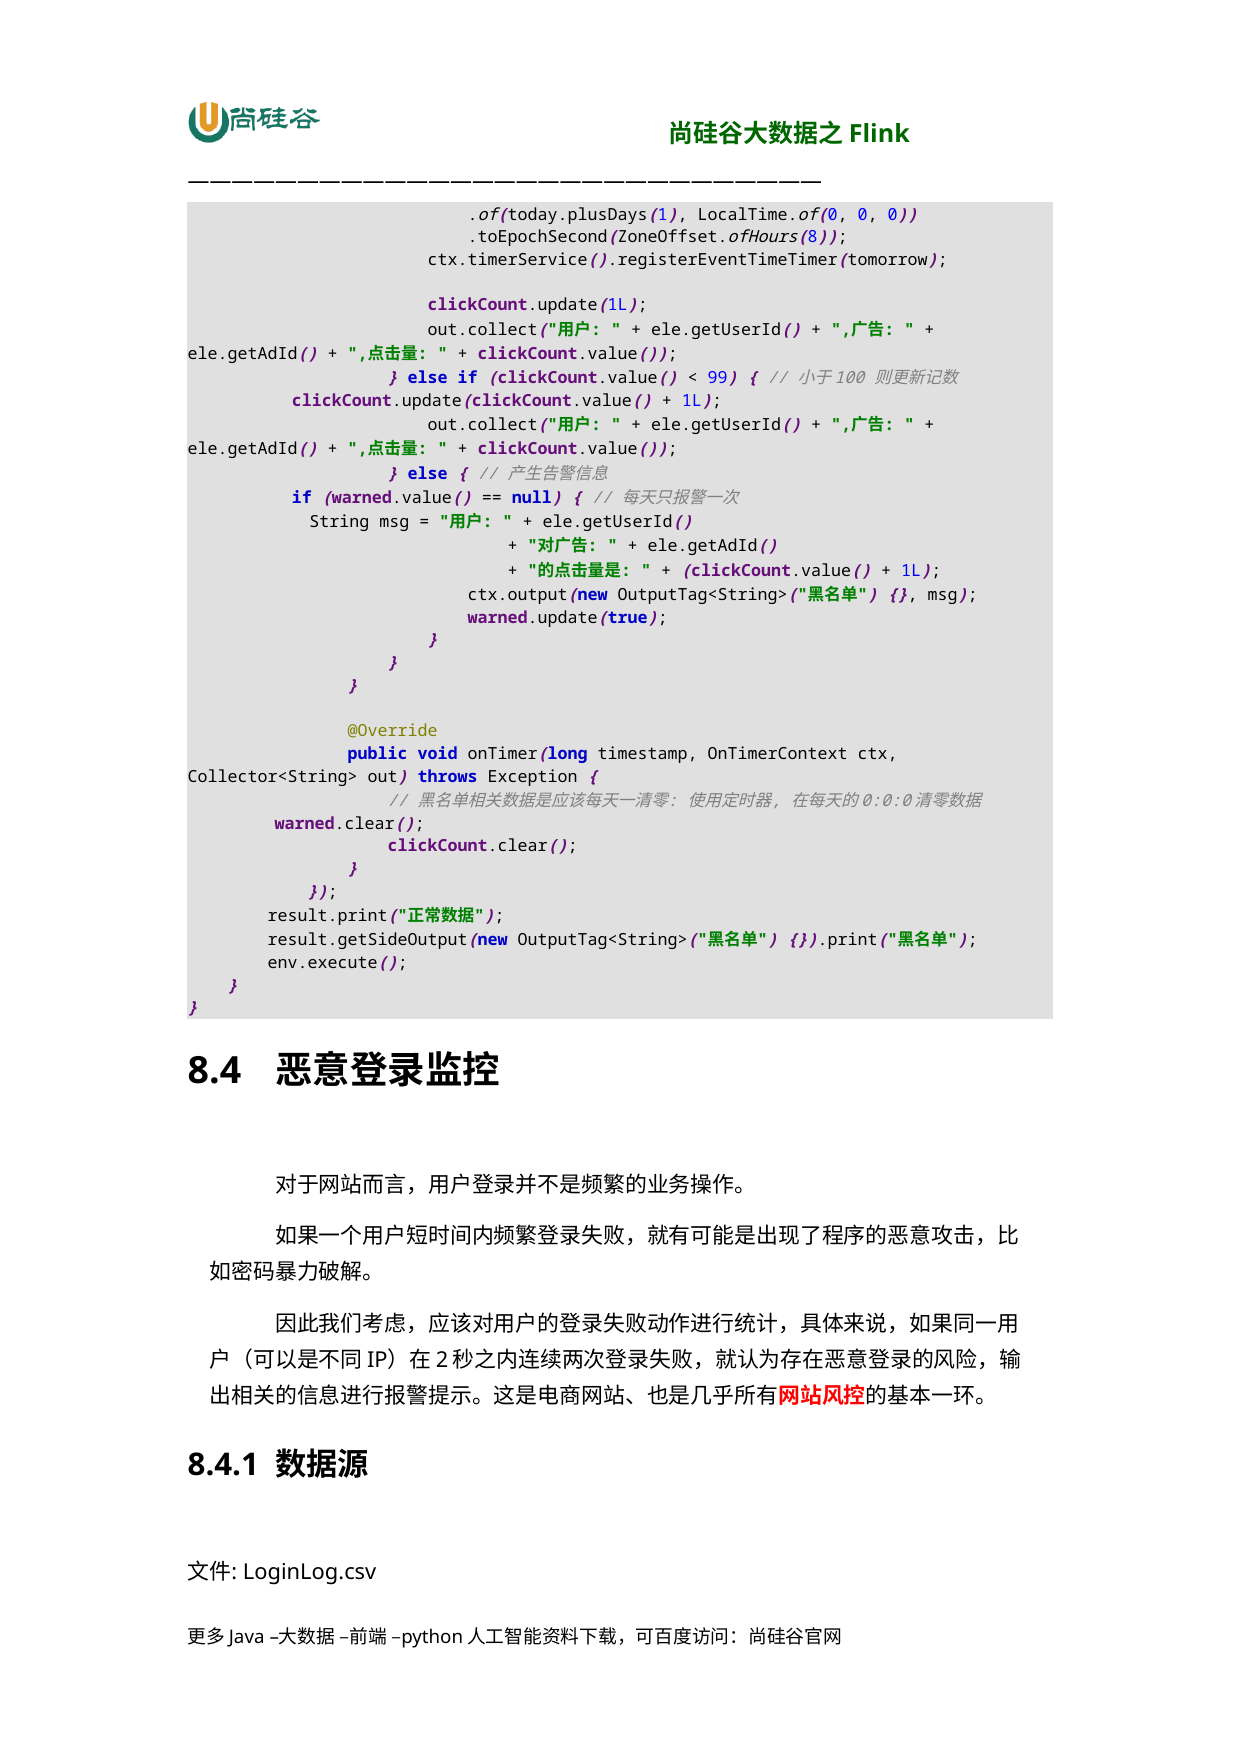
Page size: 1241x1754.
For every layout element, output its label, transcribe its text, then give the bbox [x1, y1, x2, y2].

subtitle 数据源 [187, 1429, 1053, 1494]
text 因此我们考虑，应该对用户的登录失败动作进行统计，具体来说，如果同一用户（可以是不同IP）在2秒之内连续两次登录失败，就认为存在恶意登录的风险，输出相关的信息进行报警提示。这是电商网站、也是几乎所有网站风控的基本一环。 [209, 1306, 1031, 1410]
text 文件: LoginLog.csv [187, 1554, 1053, 1586]
subtitle 恶意登录监控 [187, 1035, 1053, 1100]
picture [187, 101, 320, 143]
text 对于网站而言，用户登录并不是频繁的业务操作。 [209, 1166, 1031, 1199]
text 如果一个用户短时间内频繁登录失败，就有可能是出现了程序的恶意攻击，比如密码暴力破解。 [209, 1218, 1031, 1286]
